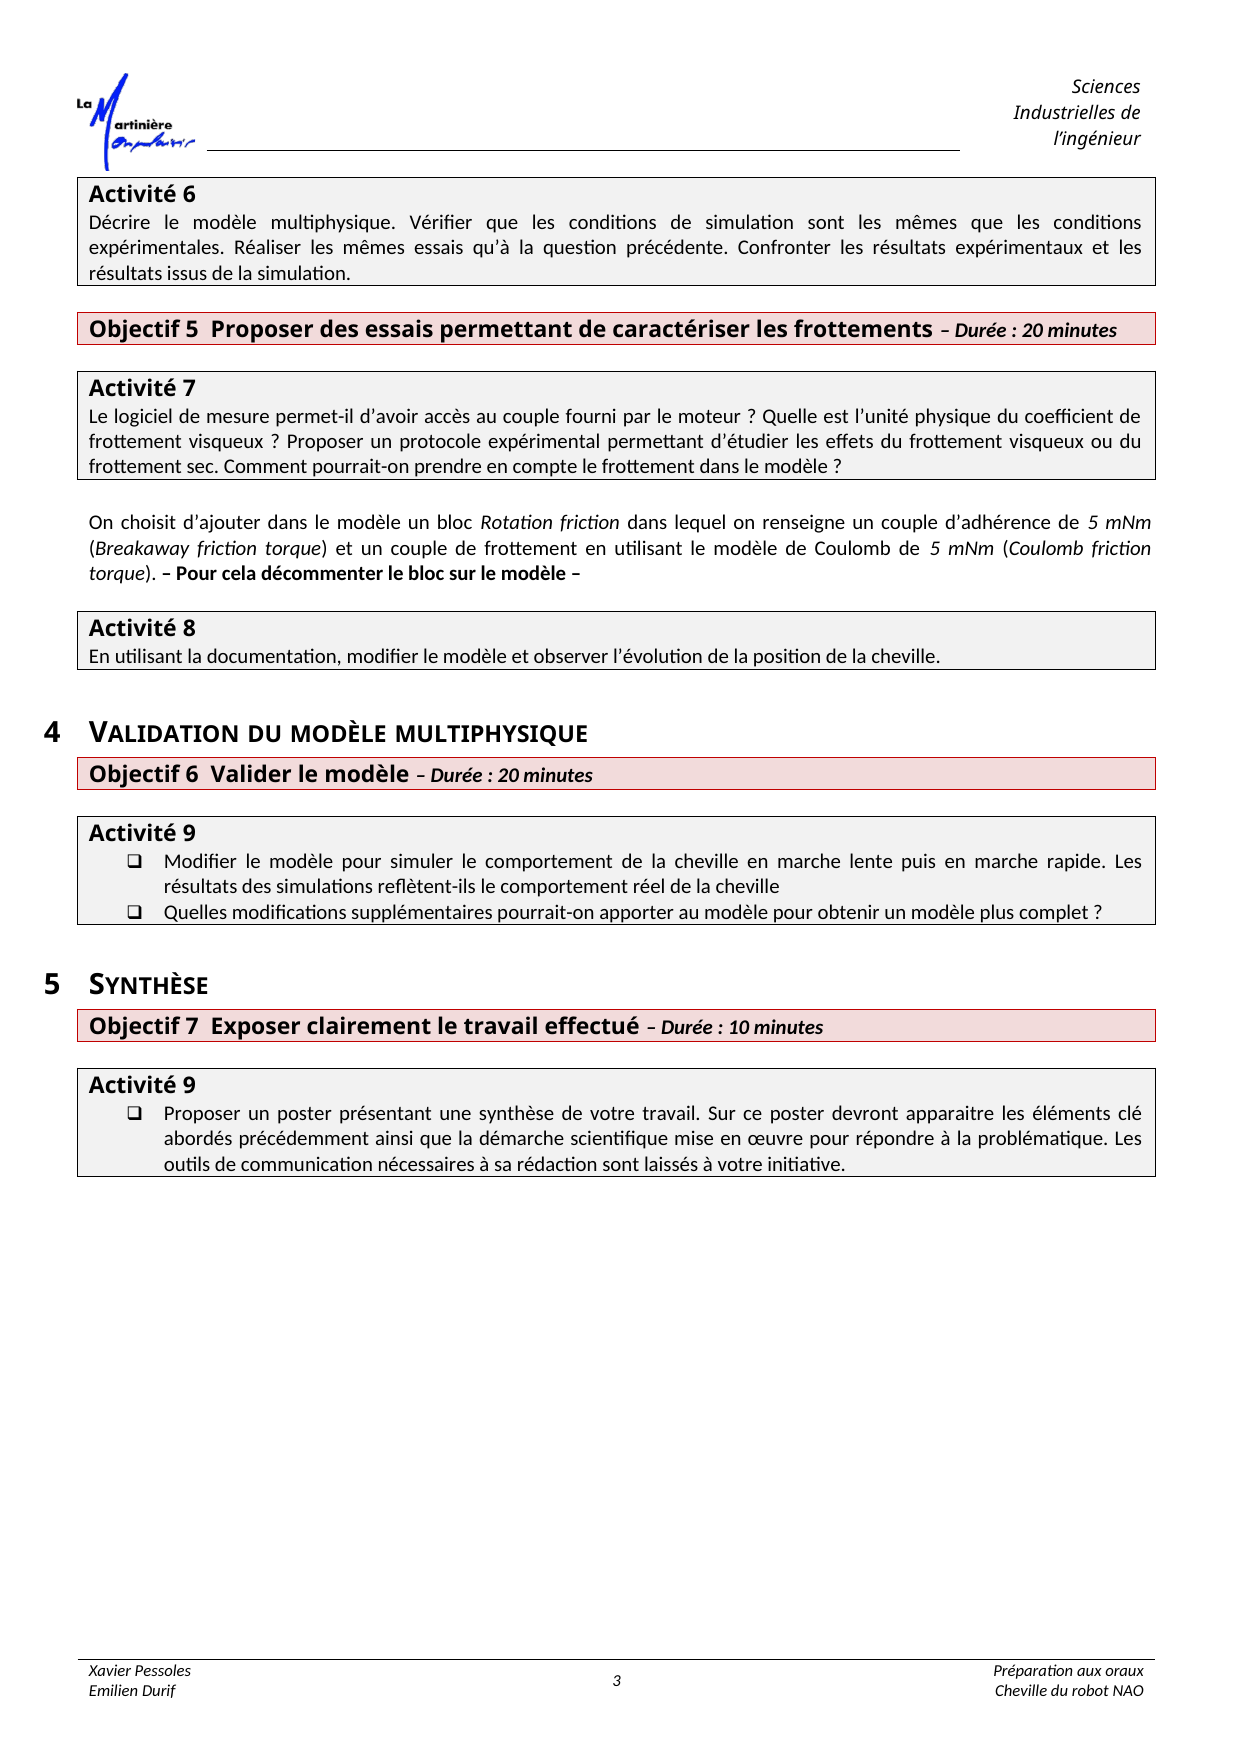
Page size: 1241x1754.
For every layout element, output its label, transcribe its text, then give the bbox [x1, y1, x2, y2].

table_header Objectif 5 Proposer des essais permettant de caractériser les frottements – Durée : 20 minutes [78, 313, 1155, 344]
table_header Activité 7 Le logiciel de mesure permet-il d’avoir accès au couple fourni par le moteur ? Quelle est l’unité physique du coefficient de frottement visqueux ? Proposer un protocole expérimental permettant d’étudier les effets du frottement visqueux ou du frottement sec. Comment pourrait-on prendre en compte le frottement dans le modèle ? [78, 372, 1155, 479]
table_header Objectif 6 Valider le modèle – Durée : 20 minutes [78, 758, 1155, 789]
table_header Activité 8 En utilisant la documentation, modifier le modèle et observer l’évolution de la position de la cheville. [78, 612, 1155, 669]
subtitle Synthèse [44, 963, 1152, 1003]
table_header Activité 9 Proposer un poster présentant une synthèse de votre travail. Sur ce poster devront apparaitre les éléments clé abordés précédemment ainsi que la démarche scientifique mise en œuvre pour répondre à la problématique. Les outils de communication nécessaires à sa rédaction sont laissés à votre initiative. [78, 1069, 1155, 1176]
table_header Activité 6 Décrire le modèle multiphysique. Vérifier que les conditions de simulation sont les mêmes que les conditions expérimentales. Réaliser les mêmes essais qu’à la question précédente. Confronter les résultats expérimentaux et les résultats issus de la simulation. [78, 178, 1155, 285]
table_header Activité 9 Modifier le modèle pour simuler le comportement de la cheville en marche lente puis en marche rapide. Les résultats des simulations reflètent-ils le comportement réel de la cheville Quelles modifications supplémentaires pourrait-on apporter au modèle pour obtenir un modèle plus complet ? [78, 817, 1155, 924]
text On choisit d’ajouter dans le modèle un bloc Rotation friction dans lequel on renseigne un couple d’adhérence de 5 mNm (Breakaway friction torque) et un couple de frottement en utilisant le modèle de Coulomb de 5 mNm (Coulomb friction torque). – Pour cela décommenter le bloc sur le modèle – [89, 509, 1152, 586]
picture [77, 73, 195, 171]
table_header Objectif 7 Exposer clairement le travail effectué – Durée : 10 minutes [78, 1010, 1155, 1041]
subtitle Validation du modèle multiphysique [44, 711, 1152, 751]
